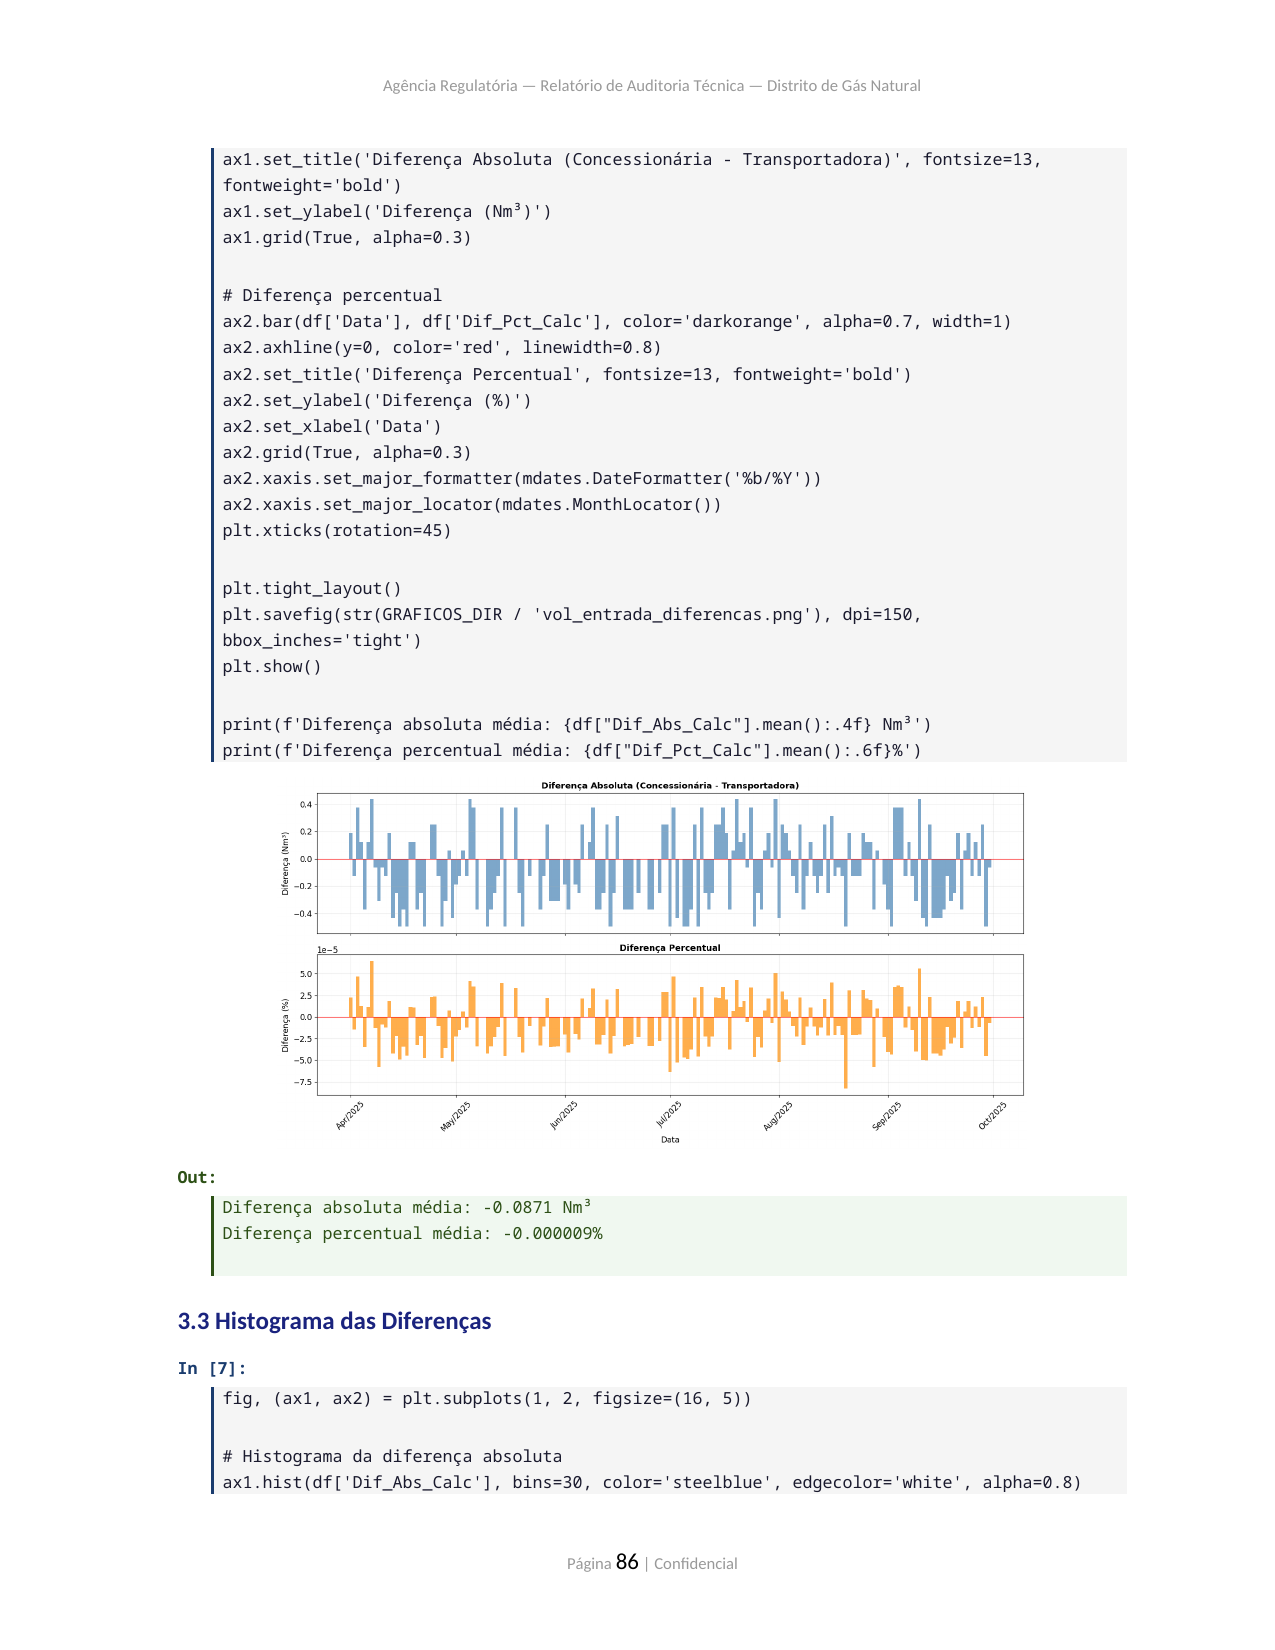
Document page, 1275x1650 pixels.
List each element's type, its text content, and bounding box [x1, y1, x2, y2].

text plt.xticks(rotation=45) [214, 518, 1127, 541]
text plt.tight_layout() [214, 577, 1127, 599]
text In [7]: [177, 1357, 1127, 1379]
picture [277, 777, 1028, 1149]
text fig, (ax1, ax2) = plt.subplots(1, 2, figsize=(16, 5)) [214, 1387, 1127, 1409]
text ax2.set_xlabel('Data') [214, 414, 1127, 437]
text Diferença absoluta média: -0.0871 Nm³ [214, 1196, 1127, 1218]
text ax2.axhline(y=0, color='red', linewidth=0.8) [214, 336, 1127, 359]
text ax1.set_title('Diferença Absoluta (Concessionária - Transportadora)', fontsize=13, fontweight='bold') [214, 148, 1127, 196]
text ax2.set_ylabel('Diferença (%)') [214, 388, 1127, 411]
text print(f'Diferença absoluta média: {df["Dif_Abs_Calc"].mean():.4f} Nm³') [214, 713, 1127, 736]
subtitle 3.3 Histograma das Diferenças [177, 1305, 1127, 1335]
text plt.savefig(str(GRAFICOS_DIR / 'vol_entrada_diferencas.png'), dpi=150, bbox_inches='tight') [214, 603, 1127, 651]
text ax2.xaxis.set_major_locator(mdates.MonthLocator()) [214, 492, 1127, 515]
text ax1.hist(df['Dif_Abs_Calc'], bins=30, color='steelblue', edgecolor='white', alpha=0.8) [214, 1471, 1127, 1494]
text ax1.grid(True, alpha=0.3) [214, 226, 1127, 248]
text ax1.set_ylabel('Diferença (Nm³)') [214, 200, 1127, 222]
text ax2.xaxis.set_major_formatter(mdates.DateFormatter('%b/%Y')) [214, 466, 1127, 489]
text ax2.bar(df['Data'], df['Dif_Pct_Calc'], color='darkorange', alpha=0.7, width=1) [214, 310, 1127, 333]
text # Histograma da diferença absoluta [214, 1445, 1127, 1468]
text Out: [177, 1165, 1127, 1188]
text print(f'Diferença percentual média: {df["Dif_Pct_Calc"].mean():.6f}%') [214, 739, 1127, 762]
text # Diferença percentual [214, 284, 1127, 307]
text ax2.set_title('Diferença Percentual', fontsize=13, fontweight='bold') [214, 362, 1127, 385]
text Diferença percentual média: -0.000009% [214, 1222, 1127, 1244]
text plt.show() [214, 655, 1127, 677]
text ax2.grid(True, alpha=0.3) [214, 440, 1127, 463]
